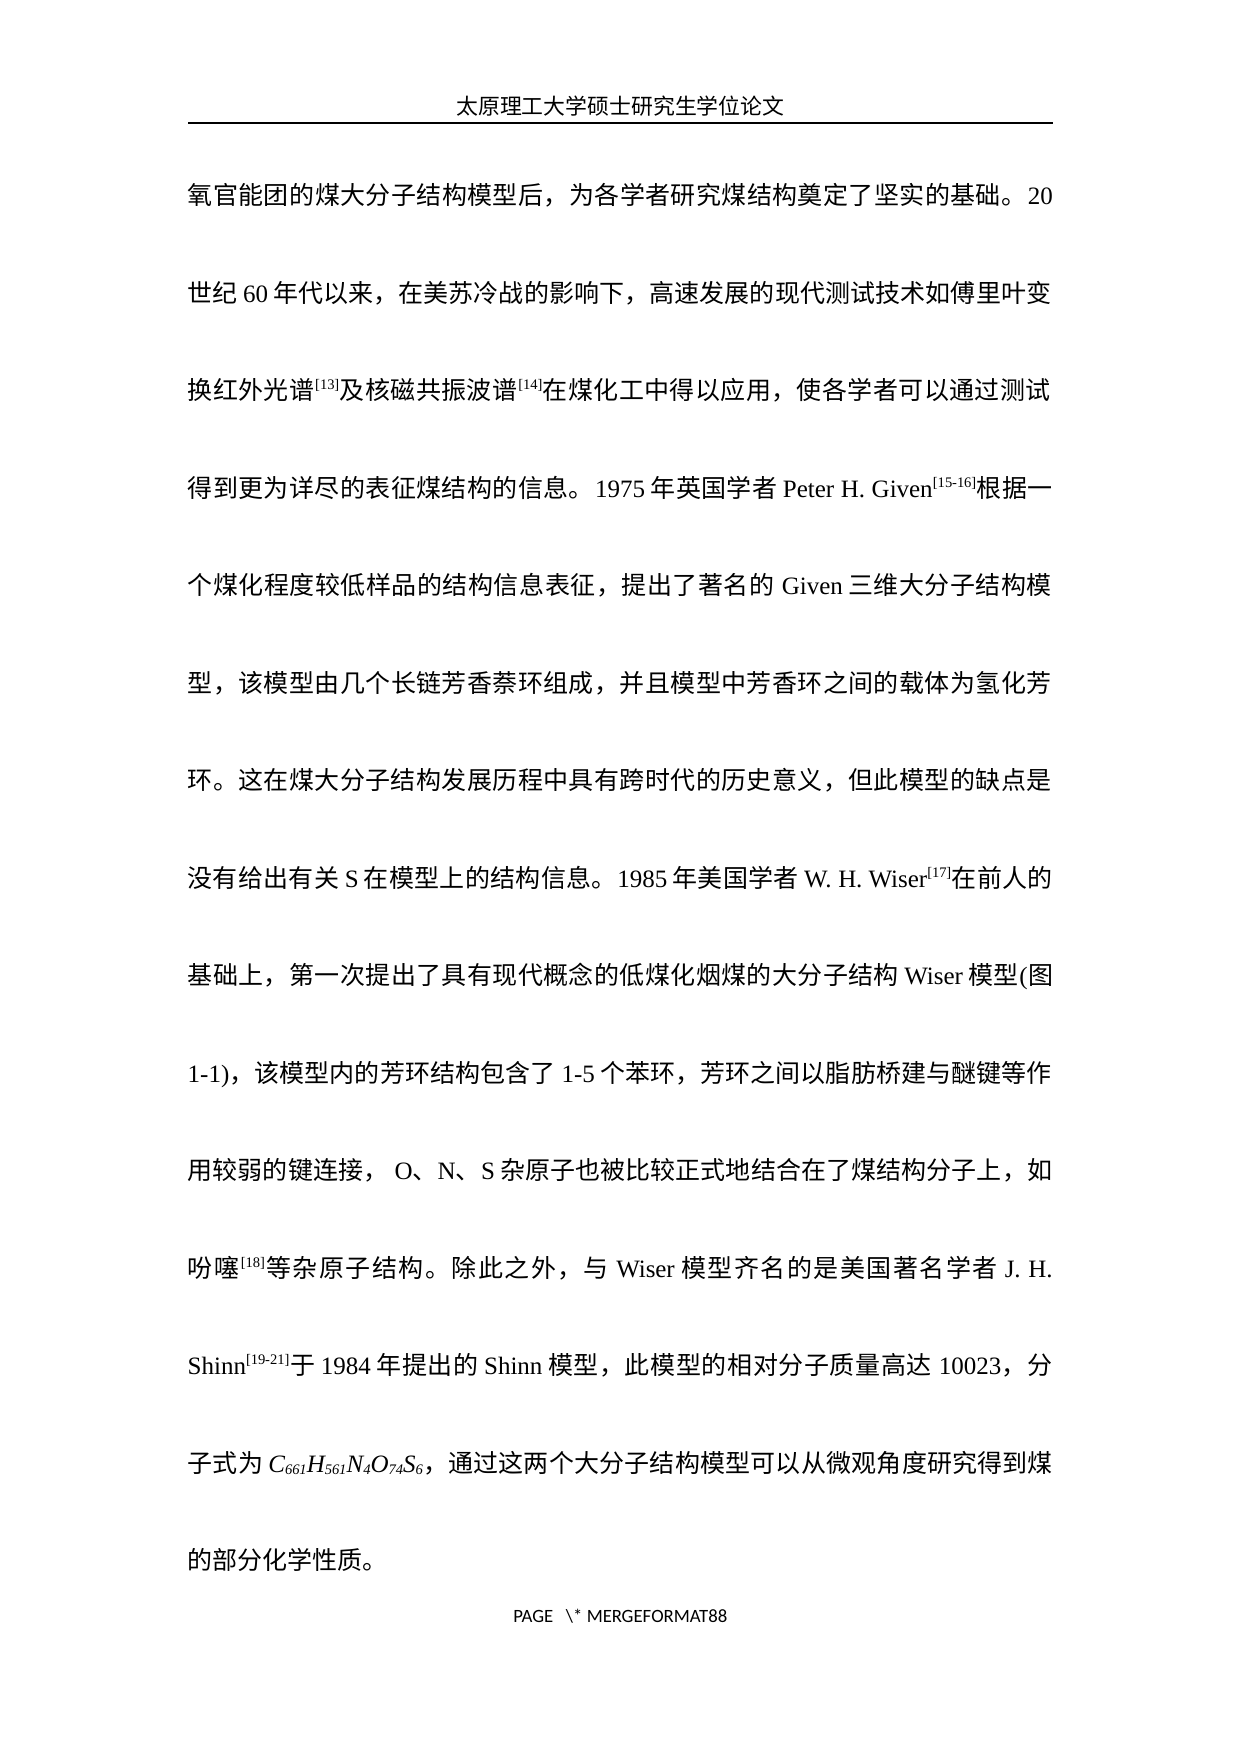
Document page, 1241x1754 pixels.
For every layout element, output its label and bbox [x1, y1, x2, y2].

text [187, 161, 1053, 1591]
